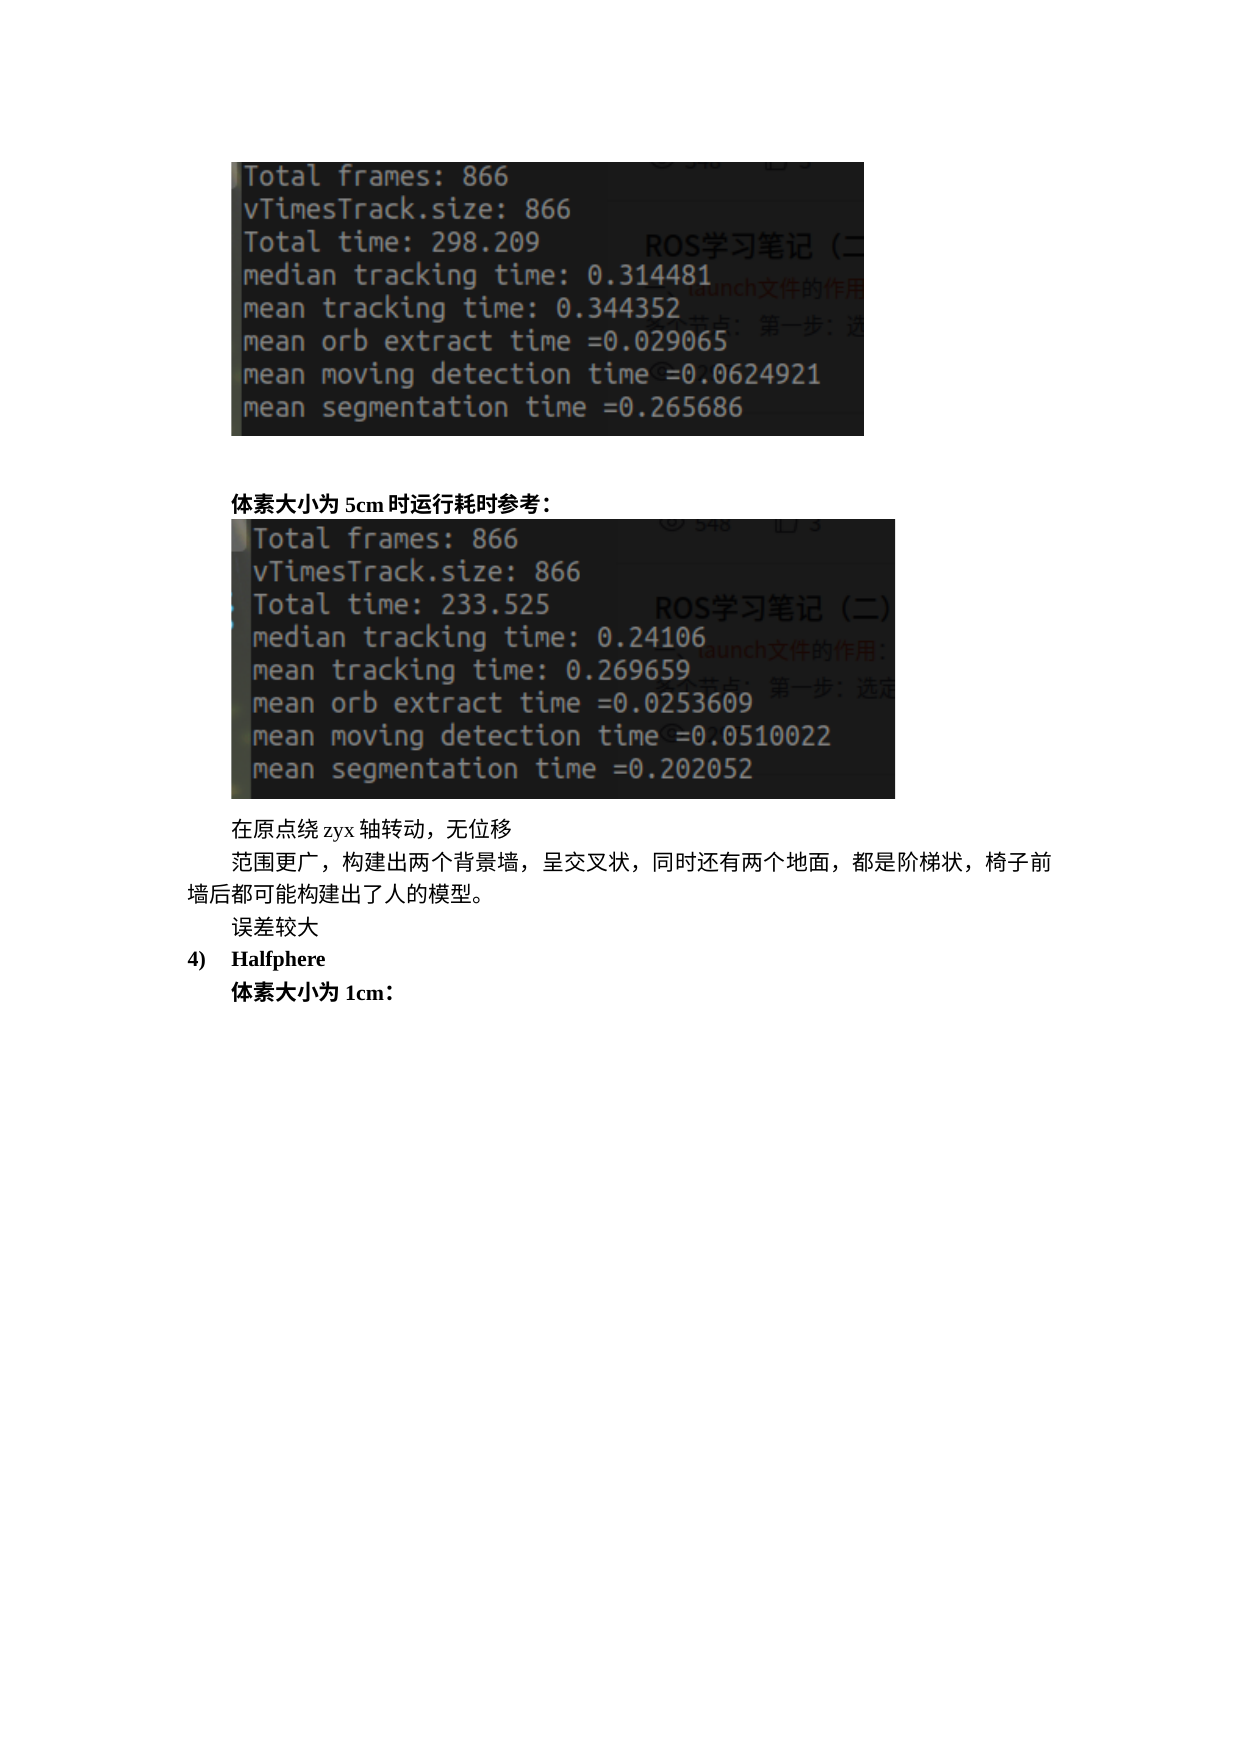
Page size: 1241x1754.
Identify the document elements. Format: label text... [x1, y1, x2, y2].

list 误差较大 [187, 909, 1053, 942]
list 范围更广，构建出两个背景墙，呈交叉状，同时还有两个地面，都是阶梯状，椅子前墙后都可能构建出了人的模型。 [187, 844, 1053, 909]
list 在原点绕zyx轴转动，无位移 [187, 812, 1053, 844]
list Halfphere [187, 942, 1053, 974]
list 体素大小为5cm时运行耗时参考： [187, 487, 1053, 519]
picture [231, 519, 896, 799]
picture [231, 162, 864, 436]
list 体素大小为1cm： [187, 974, 1053, 1007]
